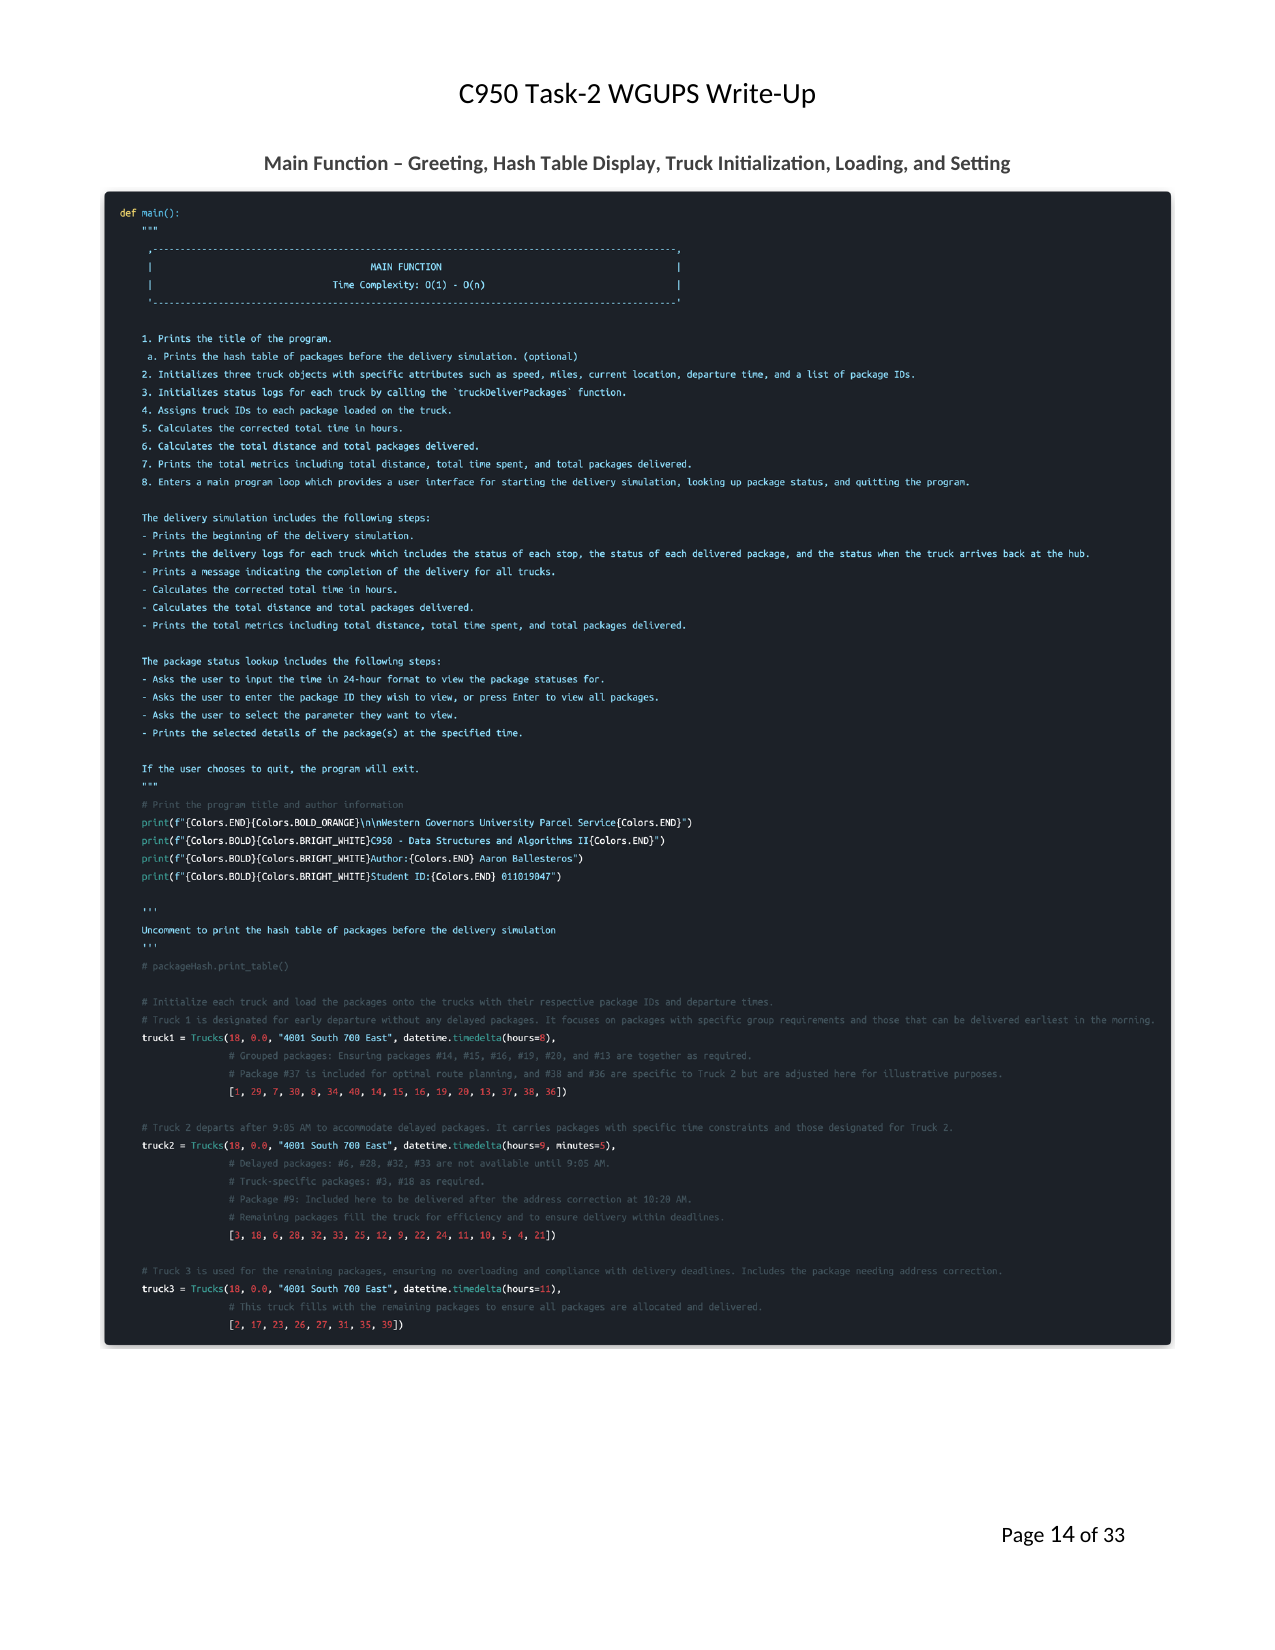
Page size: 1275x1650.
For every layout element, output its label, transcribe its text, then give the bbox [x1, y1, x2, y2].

text Main Function – Greeting, Hash Table Display, Truck Initialization, Loading, and Setting [150, 150, 1125, 175]
picture [100, 187, 1175, 1349]
